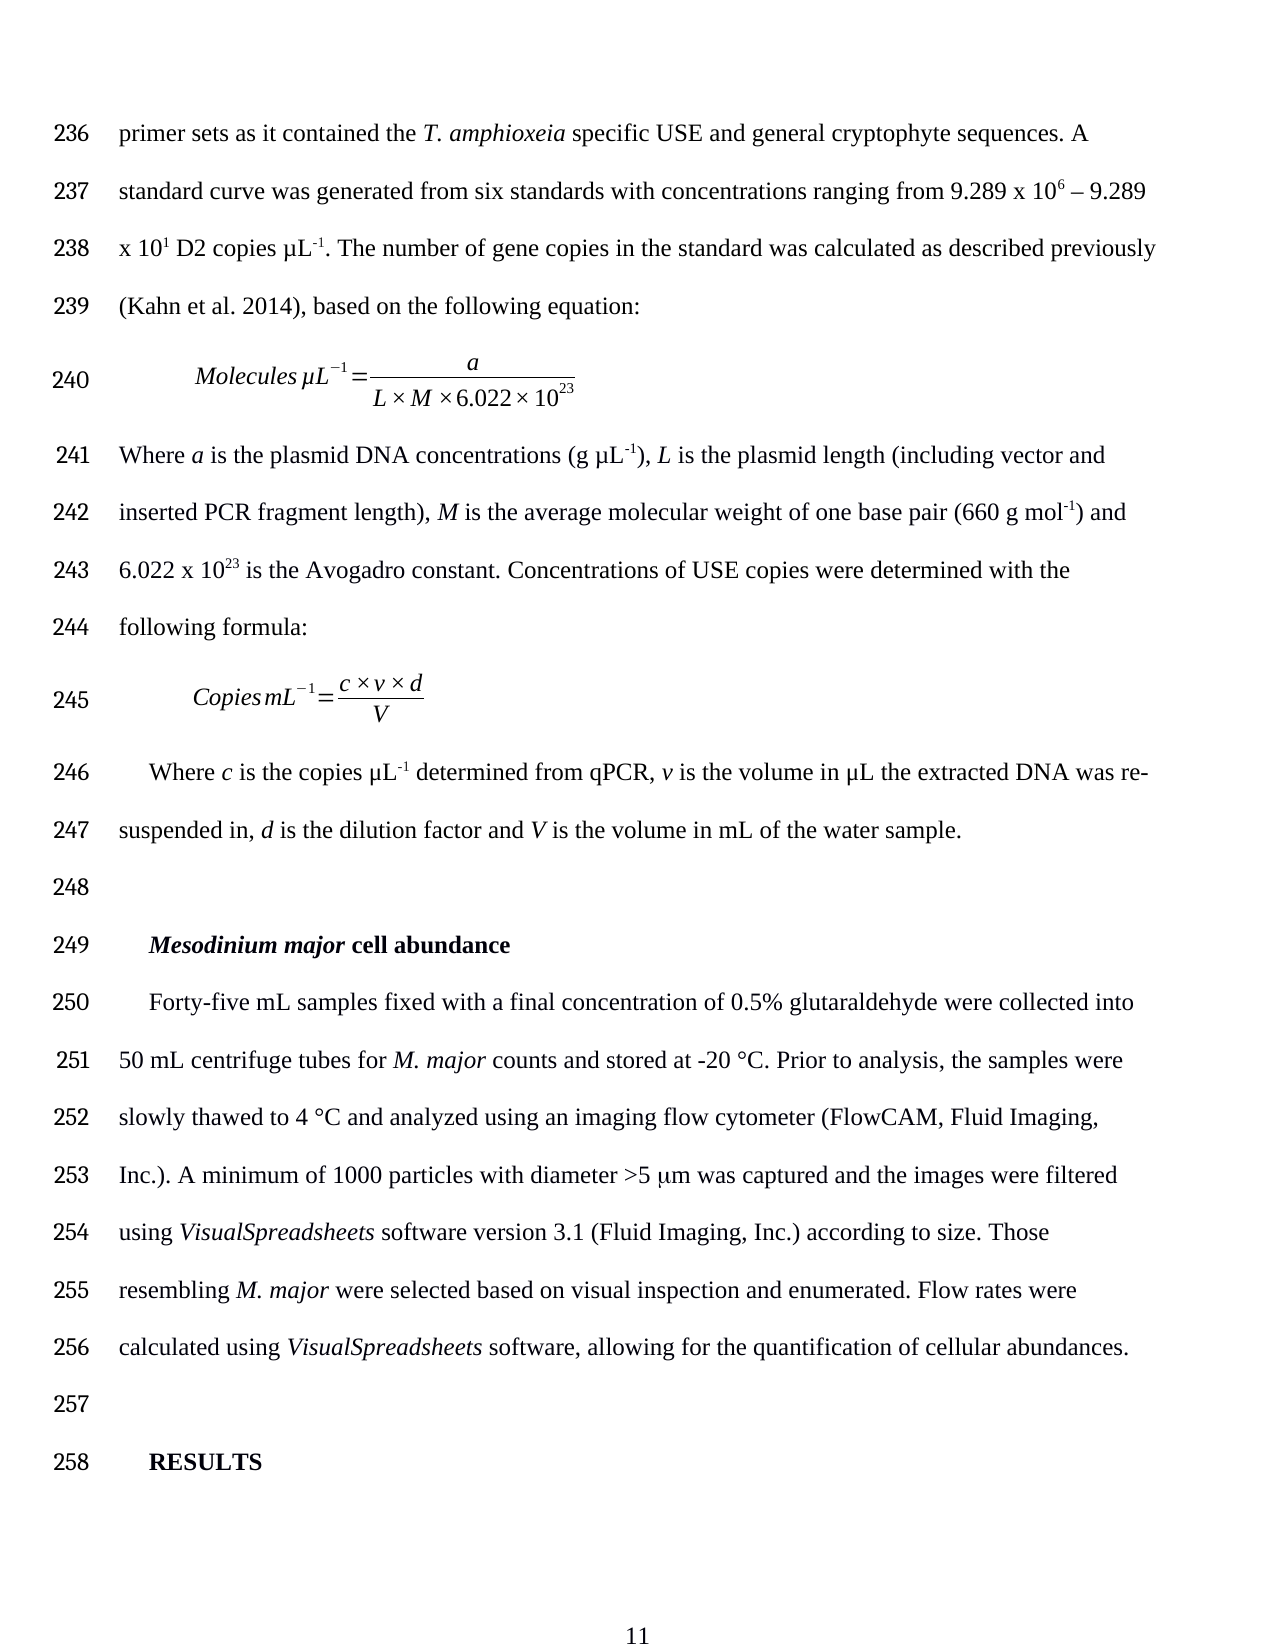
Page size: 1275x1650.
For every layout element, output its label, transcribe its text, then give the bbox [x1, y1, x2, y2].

text Mesodinium major cell abundance [118, 930, 1156, 959]
text Forty-five mL samples fixed with a final concentration of 0.5% glutaraldehyde were collected into 50 mL centrifuge tubes for M. major counts and stored at -20 °C. Prior to analysis, the samples were slowly thawed to 4 °C and analyzed using an imaging flow cytometer (FlowCAM, Fluid Imaging, Inc.). A minimum of 1000 particles with diameter >5 m was captured and the images were filtered using VisualSpreadsheets software version 3.1 (Fluid Imaging, Inc.) according to size. Those resembling M. major were selected based on visual inspection and enumerated. Flow rates were calculated using VisualSpreadsheets software, allowing for the quantification of cellular abundances. [118, 987, 1156, 1361]
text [118, 118, 1156, 320]
text Where c is the copies μL-1 determined from qPCR, v is the volume in μL the extracted DNA was re-suspended in, d is the dilution factor and V is the volume in mL of the water sample. [118, 757, 1156, 844]
text RESULTS [118, 1447, 1156, 1476]
text Where a is the plasmid DNA concentrations (g µL-1), L is the plasmid length (including vector and inserted PCR fragment length), M is the average molecular weight of one base pair (660 g mol-1) and 6.022 x 1023 is the Avogadro constant. Concentrations of USE copies were determined with the following formula: [118, 440, 1156, 641]
